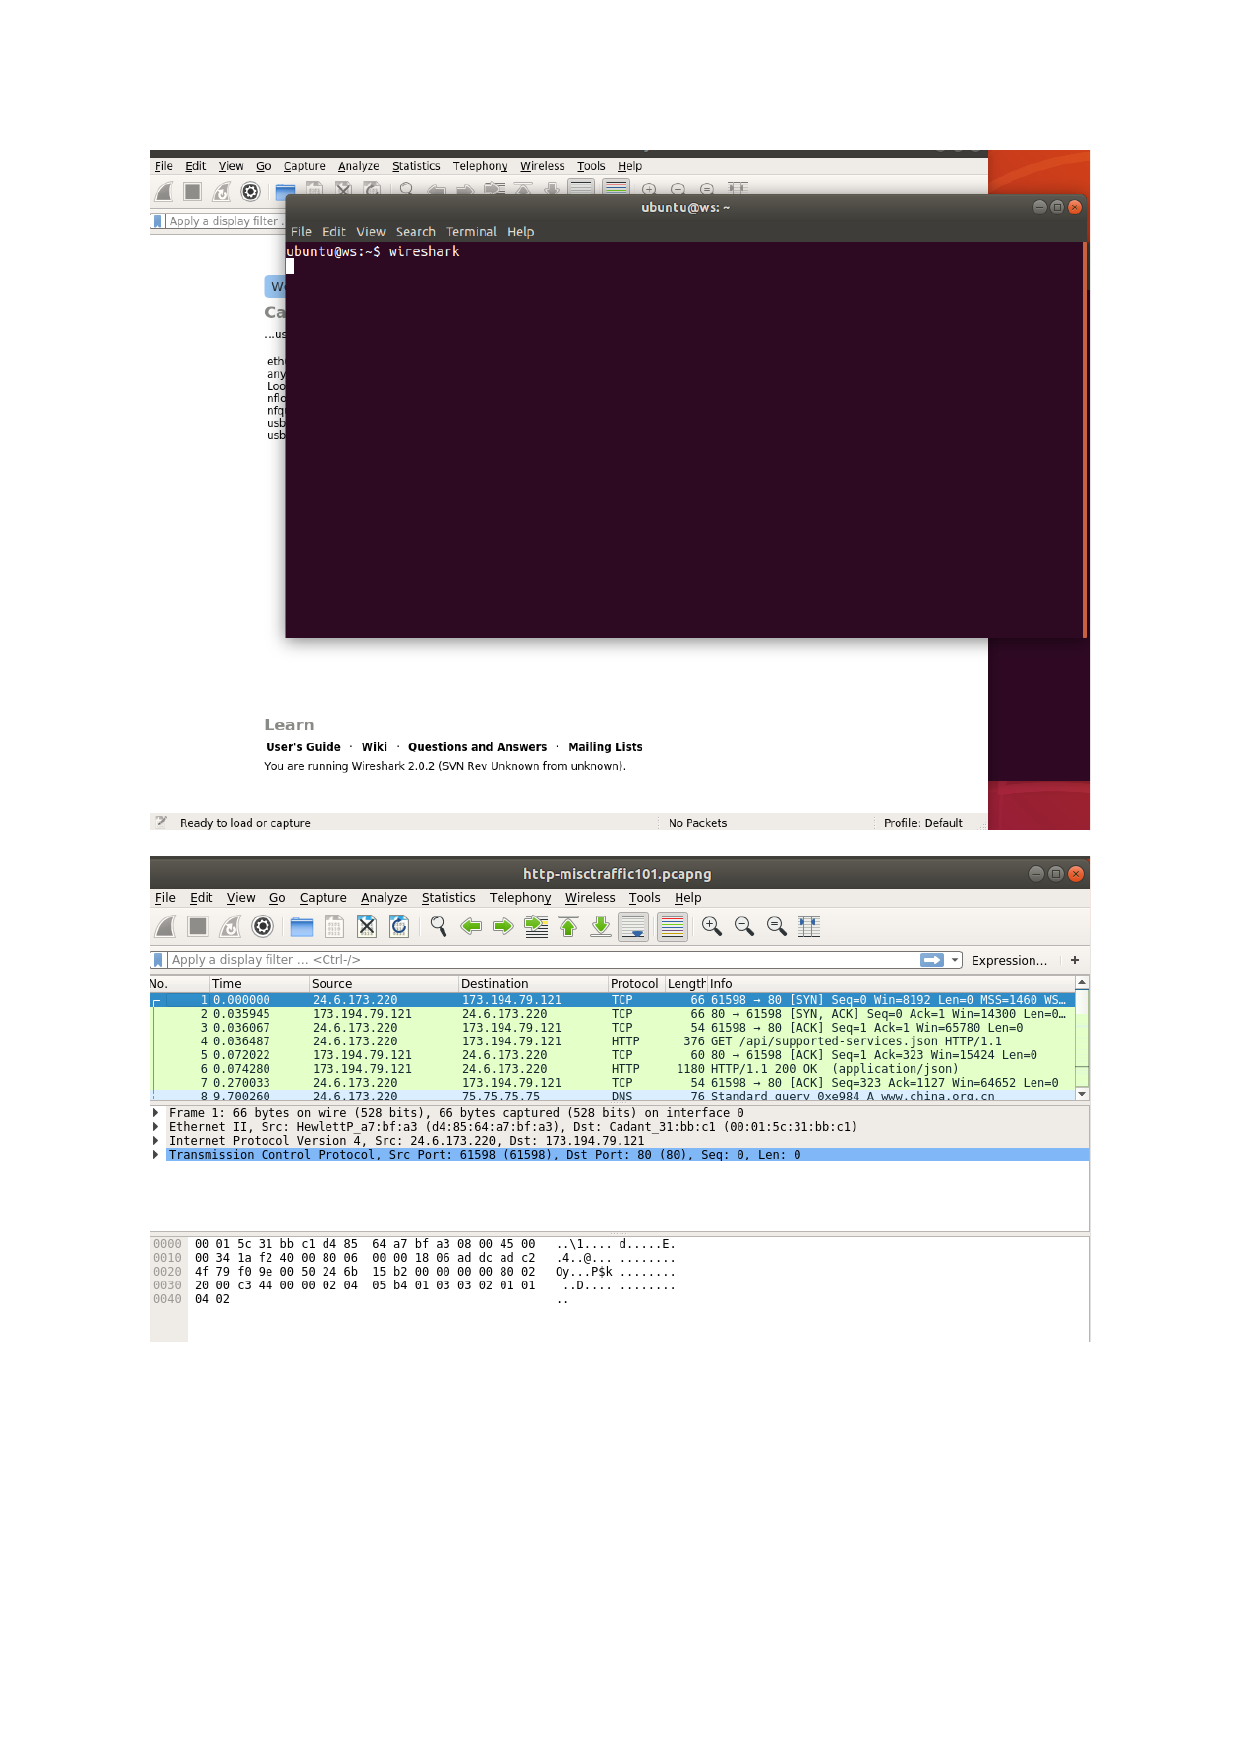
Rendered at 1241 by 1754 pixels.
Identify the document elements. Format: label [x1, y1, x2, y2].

picture [150, 856, 1091, 1342]
picture [150, 150, 1091, 830]
